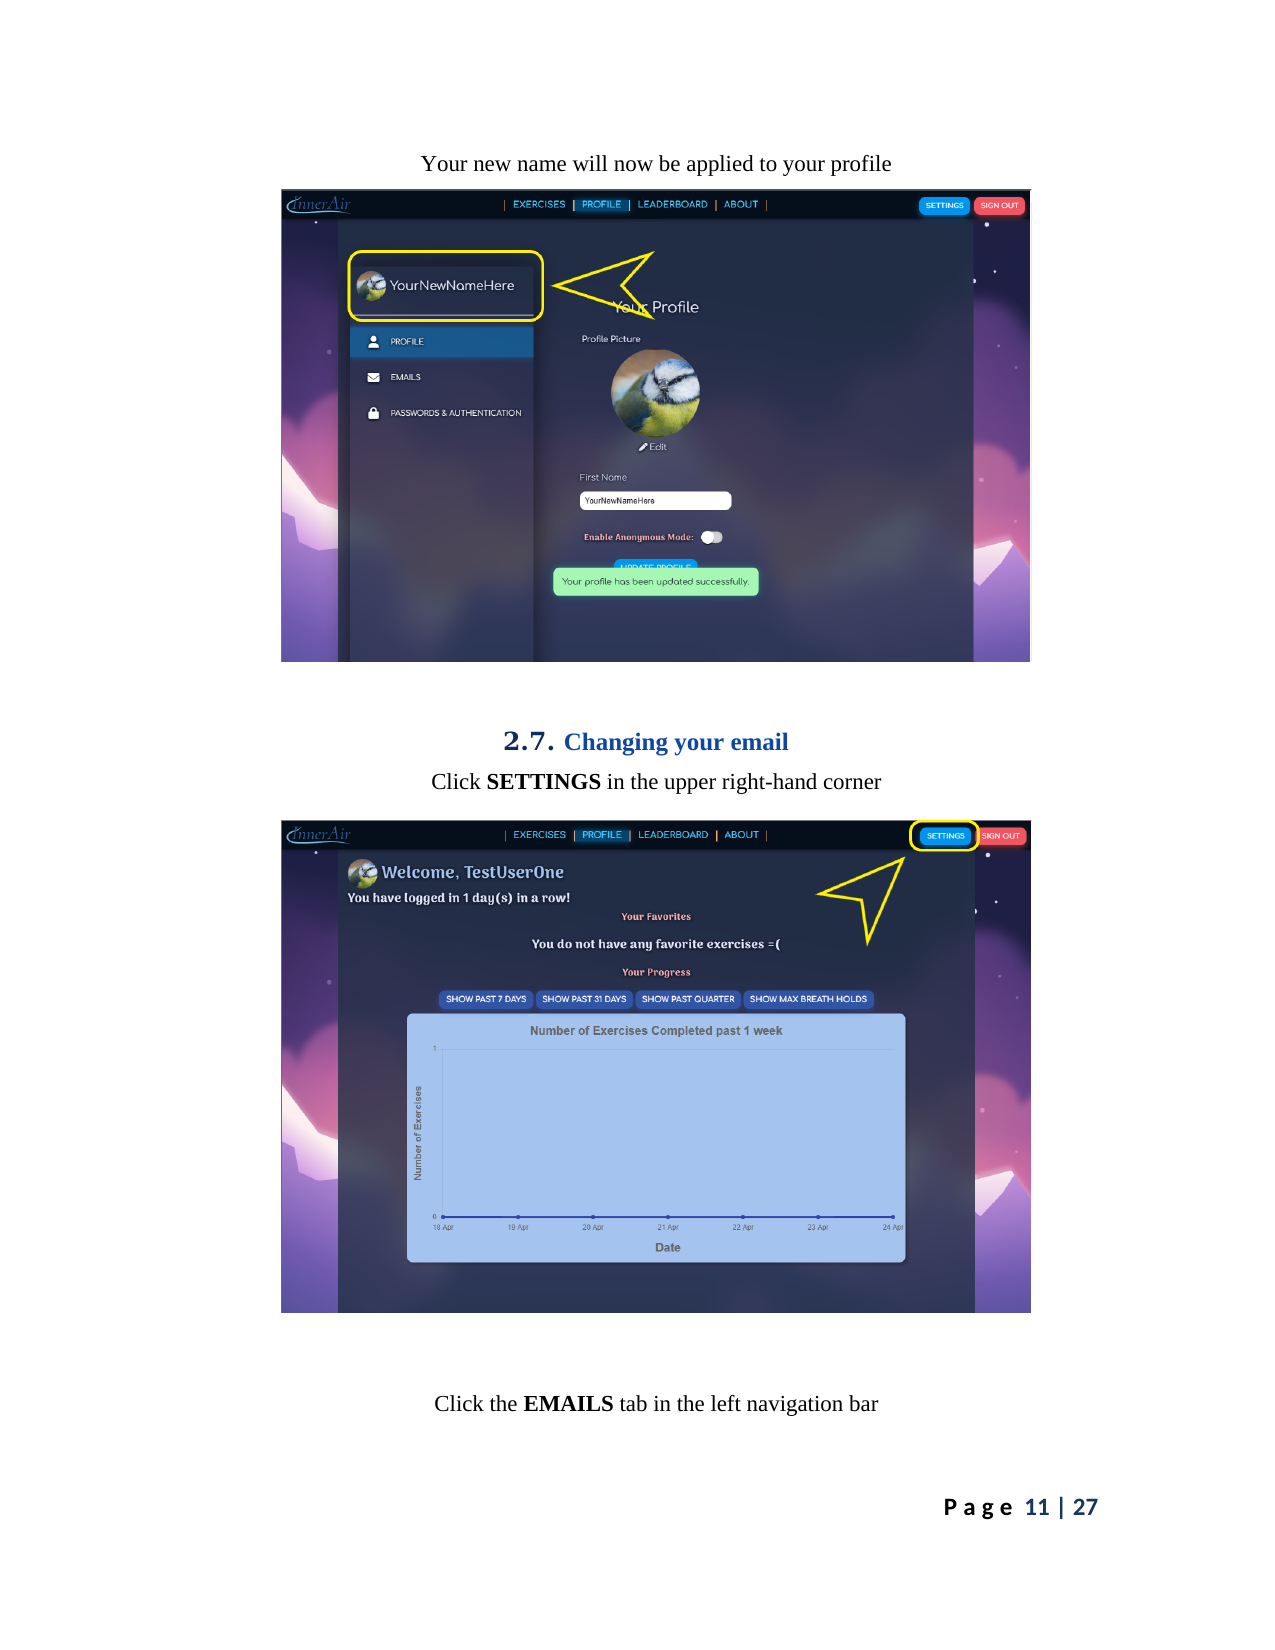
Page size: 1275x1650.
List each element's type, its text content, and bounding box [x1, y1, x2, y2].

list Click the EMAILS tab in the left navigation bar [187, 1390, 1125, 1416]
list Your new name will now be applied to your profile [187, 150, 1125, 661]
list Click SETTINGS in the upper right-hand corner [187, 768, 1125, 795]
subtitle Changing your email [197, 726, 1125, 756]
